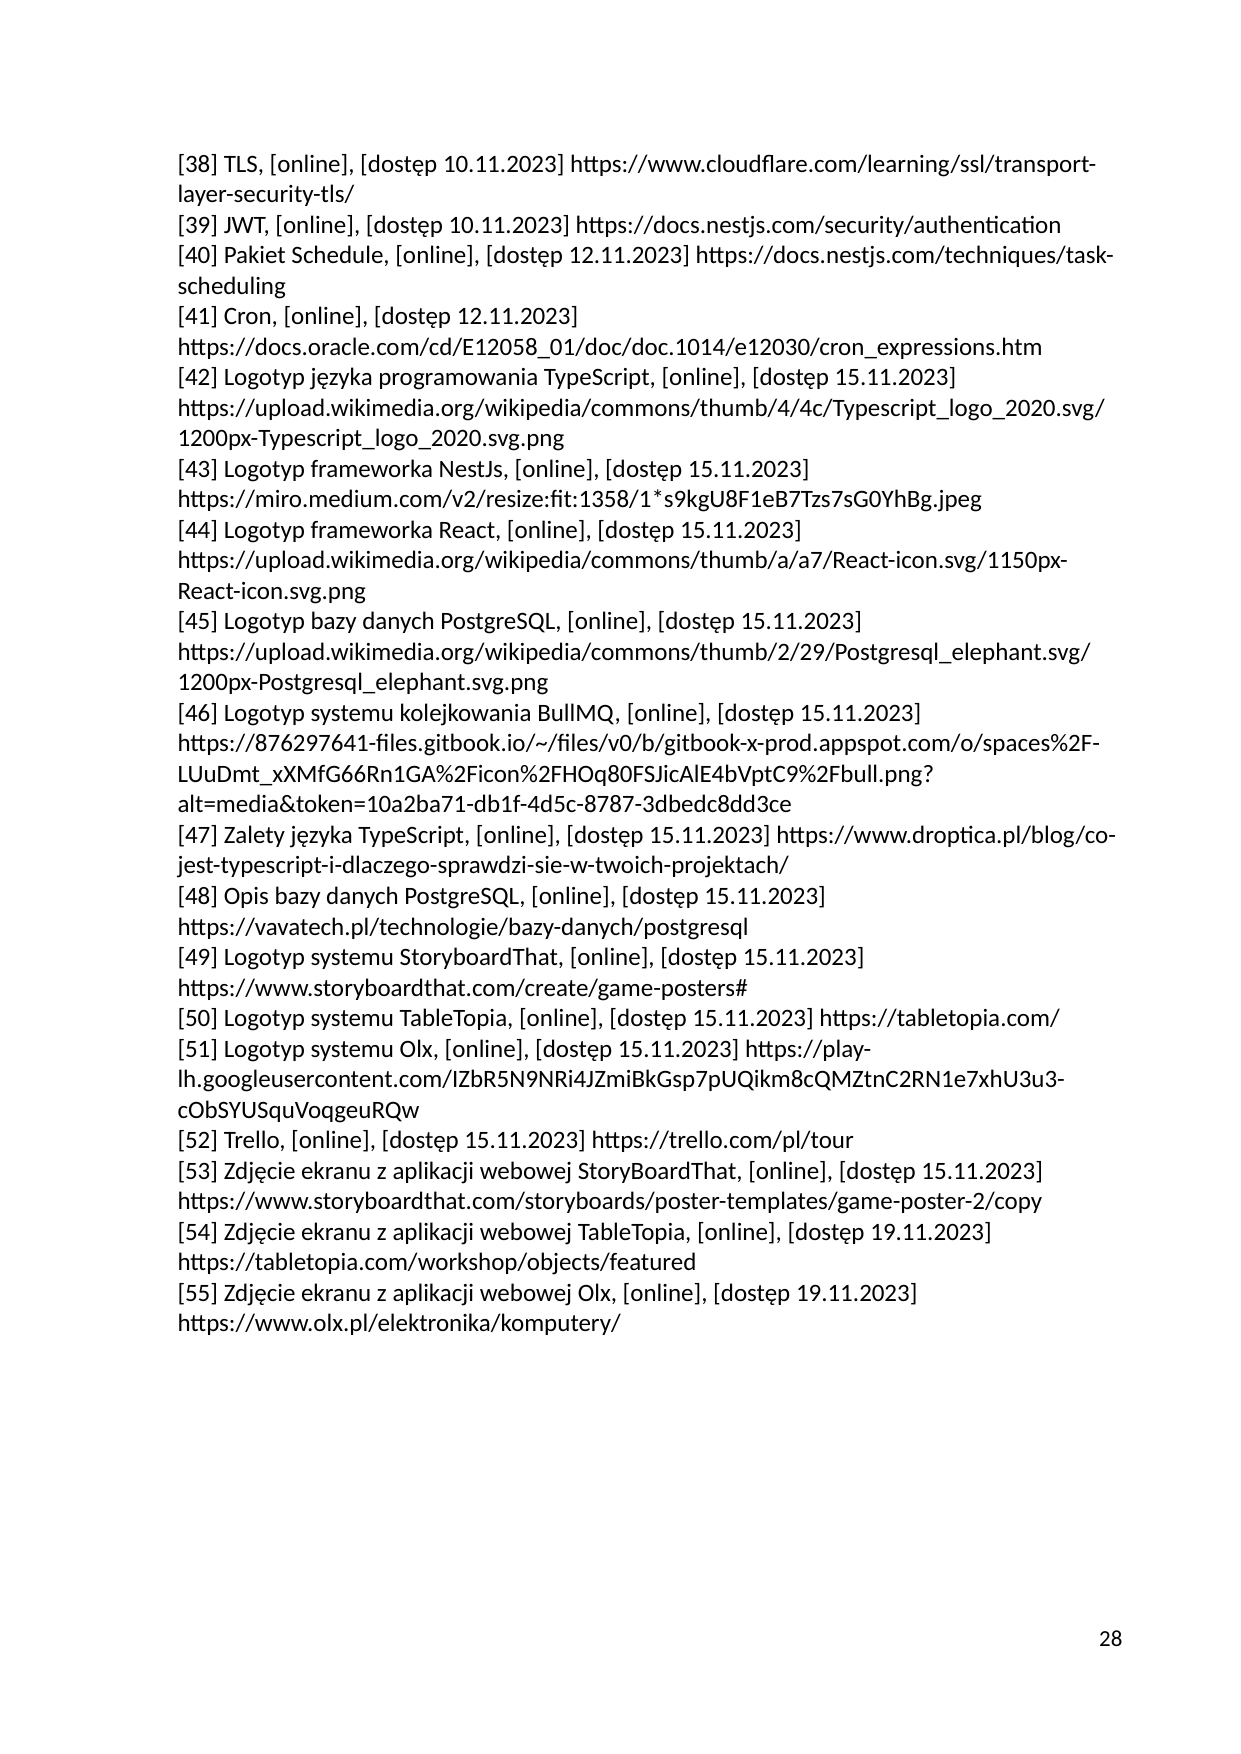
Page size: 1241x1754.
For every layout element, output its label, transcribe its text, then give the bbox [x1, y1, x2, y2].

text [40] Pakiet Schedule, [online], [dostęp 12.11.2023] https://docs.nestjs.com/techniques/task-scheduling [177, 239, 1122, 300]
text [55] Zdjęcie ekranu z aplikacji webowej Olx, [online], [dostęp 19.11.2023] https://www.olx.pl/elektronika/komputery/ [177, 1277, 1122, 1338]
text [54] Zdjęcie ekranu z aplikacji webowej TableTopia, [online], [dostęp 19.11.2023] https://tabletopia.com/workshop/objects/featured [177, 1216, 1122, 1277]
text [51] Logotyp systemu Olx, [online], [dostęp 15.11.2023] https://play-lh.googleusercontent.com/IZbR5N9NRi4JZmiBkGsp7pUQikm8cQMZtnC2RN1e7xhU3u3-cObSYUSquVoqgeuRQw [177, 1033, 1122, 1124]
text [47] Zalety języka TypeScript, [online], [dostęp 15.11.2023] https://www.droptica.pl/blog/co-jest-typescript-i-dlaczego-sprawdzi-sie-w-twoich-projektach/ [177, 819, 1122, 880]
text [50] Logotyp systemu TableTopia, [online], [dostęp 15.11.2023] https://tabletopia.com/ [177, 1002, 1122, 1033]
text [52] Trello, [online], [dostęp 15.11.2023] https://trello.com/pl/tour [177, 1124, 1122, 1155]
text [43] Logotyp frameworka NestJs, [online], [dostęp 15.11.2023] https://miro.medium.com/v2/resize:fit:1358/1*s9kgU8F1eB7Tzs7sG0YhBg.jpeg [177, 453, 1122, 514]
text [38] TLS, [online], [dostęp 10.11.2023] https://www.cloudflare.com/learning/ssl/transport-layer-security-tls/ [177, 148, 1122, 209]
text [46] Logotyp systemu kolejkowania BullMQ, [online], [dostęp 15.11.2023] https://876297641-files.gitbook.io/~/files/v0/b/gitbook-x-prod.appspot.com/o/spaces%2F-LUuDmt_xXMfG66Rn1GA%2Ficon%2FHOq80FSJicAlE4bVptC9%2Fbull.png?alt=media&token=10a2ba71-db1f-4d5c-8787-3dbedc8dd3ce [177, 697, 1122, 819]
text [41] Cron, [online], [dostęp 12.11.2023] https://docs.oracle.com/cd/E12058_01/doc/doc.1014/e12030/cron_expressions.htm [177, 300, 1122, 361]
text [44] Logotyp frameworka React, [online], [dostęp 15.11.2023] https://upload.wikimedia.org/wikipedia/commons/thumb/a/a7/React-icon.svg/1150px-React-icon.svg.png [177, 514, 1122, 606]
text [39] JWT, [online], [dostęp 10.11.2023] https://docs.nestjs.com/security/authentication [177, 209, 1122, 239]
text [45] Logotyp bazy danych PostgreSQL, [online], [dostęp 15.11.2023] https://upload.wikimedia.org/wikipedia/commons/thumb/2/29/Postgresql_elephant.svg/1200px-Postgresql_elephant.svg.png [177, 606, 1122, 697]
text [53] Zdjęcie ekranu z aplikacji webowej StoryBoardThat, [online], [dostęp 15.11.2023] https://www.storyboardthat.com/storyboards/poster-templates/game-poster-2/copy [177, 1155, 1122, 1216]
text [42] Logotyp języka programowania TypeScript, [online], [dostęp 15.11.2023] https://upload.wikimedia.org/wikipedia/commons/thumb/4/4c/Typescript_logo_2020.svg/1200px-Typescript_logo_2020.svg.png [177, 361, 1122, 453]
text [48] Opis bazy danych PostgreSQL, [online], [dostęp 15.11.2023] https://vavatech.pl/technologie/bazy-danych/postgresql [177, 880, 1122, 941]
text [49] Logotyp systemu StoryboardThat, [online], [dostęp 15.11.2023] https://www.storyboardthat.com/create/game-posters# [177, 941, 1122, 1002]
